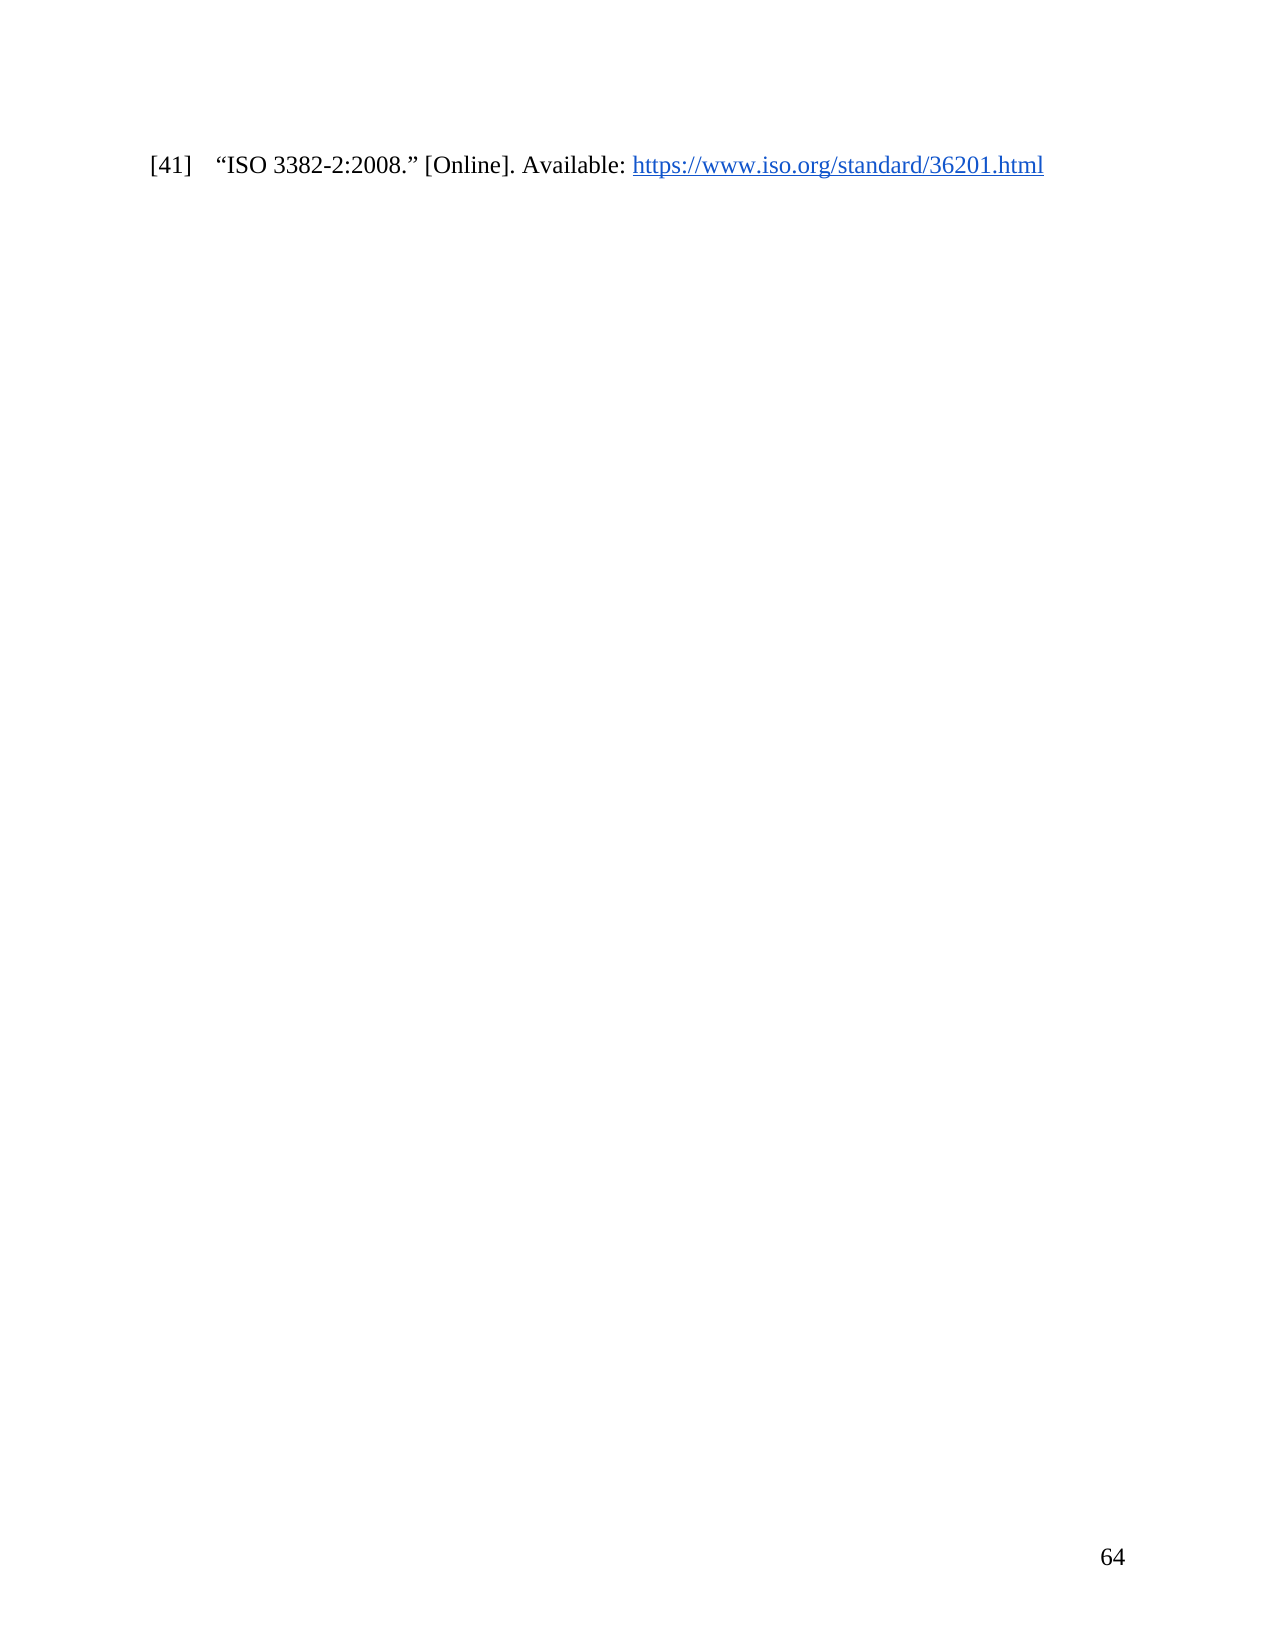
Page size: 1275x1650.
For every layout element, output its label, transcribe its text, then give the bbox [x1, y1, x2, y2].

text [41] “ISO 3382-2:2008.” [Online]. Available: https://www.iso.org/standard/36201.html [150, 150, 1125, 179]
